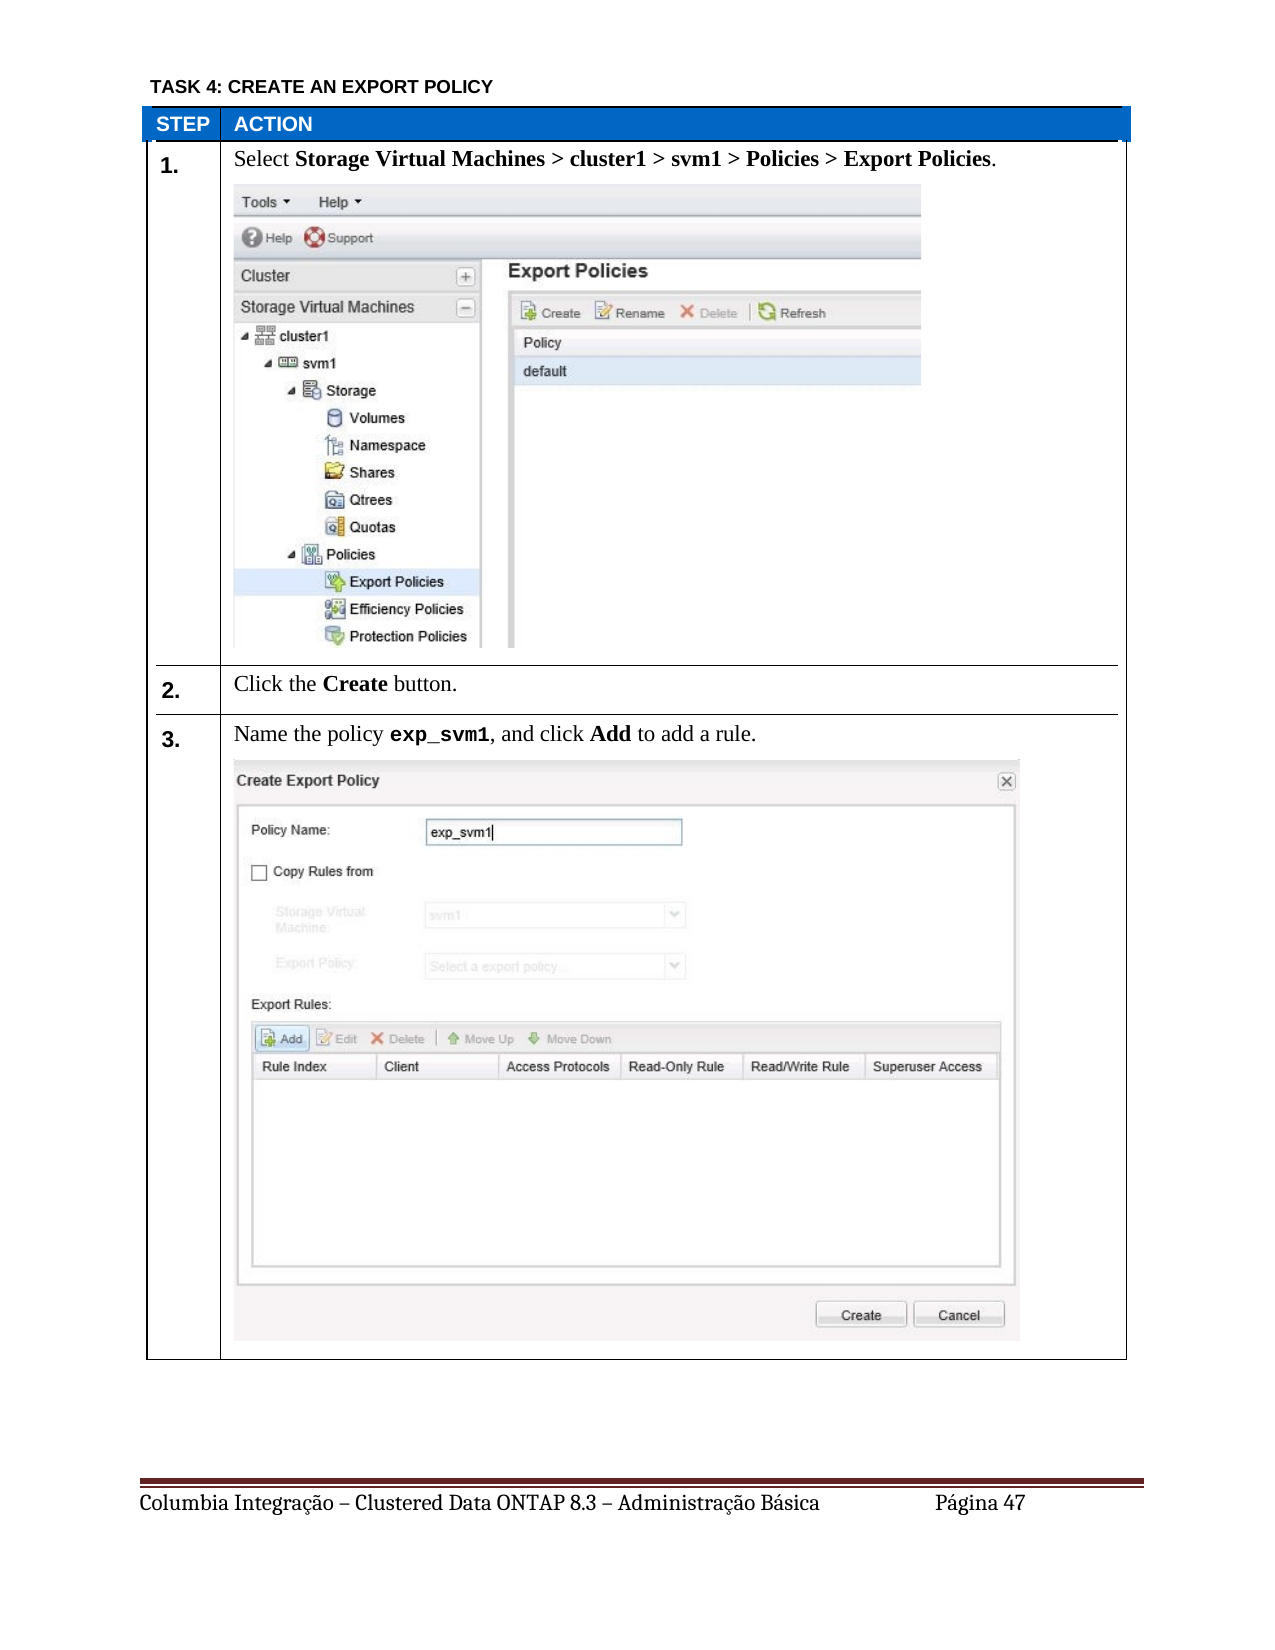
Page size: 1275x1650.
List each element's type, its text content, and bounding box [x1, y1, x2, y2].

subtitle TASK 4: CREATE AN EXPORT POLICY [150, 76, 1144, 98]
picture [233, 184, 922, 648]
picture [233, 759, 1020, 1341]
table_cell 1. [148, 140, 220, 665]
table_header STEP [152, 108, 220, 140]
table_cell 2. [148, 665, 220, 714]
table_cell 3. [148, 714, 220, 1359]
table_header ACTION [221, 108, 1122, 140]
table_cell Select Storage Virtual Machines > cluster1 > svm1 > Policies > Export Policies. [221, 140, 1126, 665]
table_cell Click the Create button. [221, 665, 1126, 714]
table_cell Name the policy exp_svm1, and click Add to add a rule. [221, 714, 1126, 1359]
